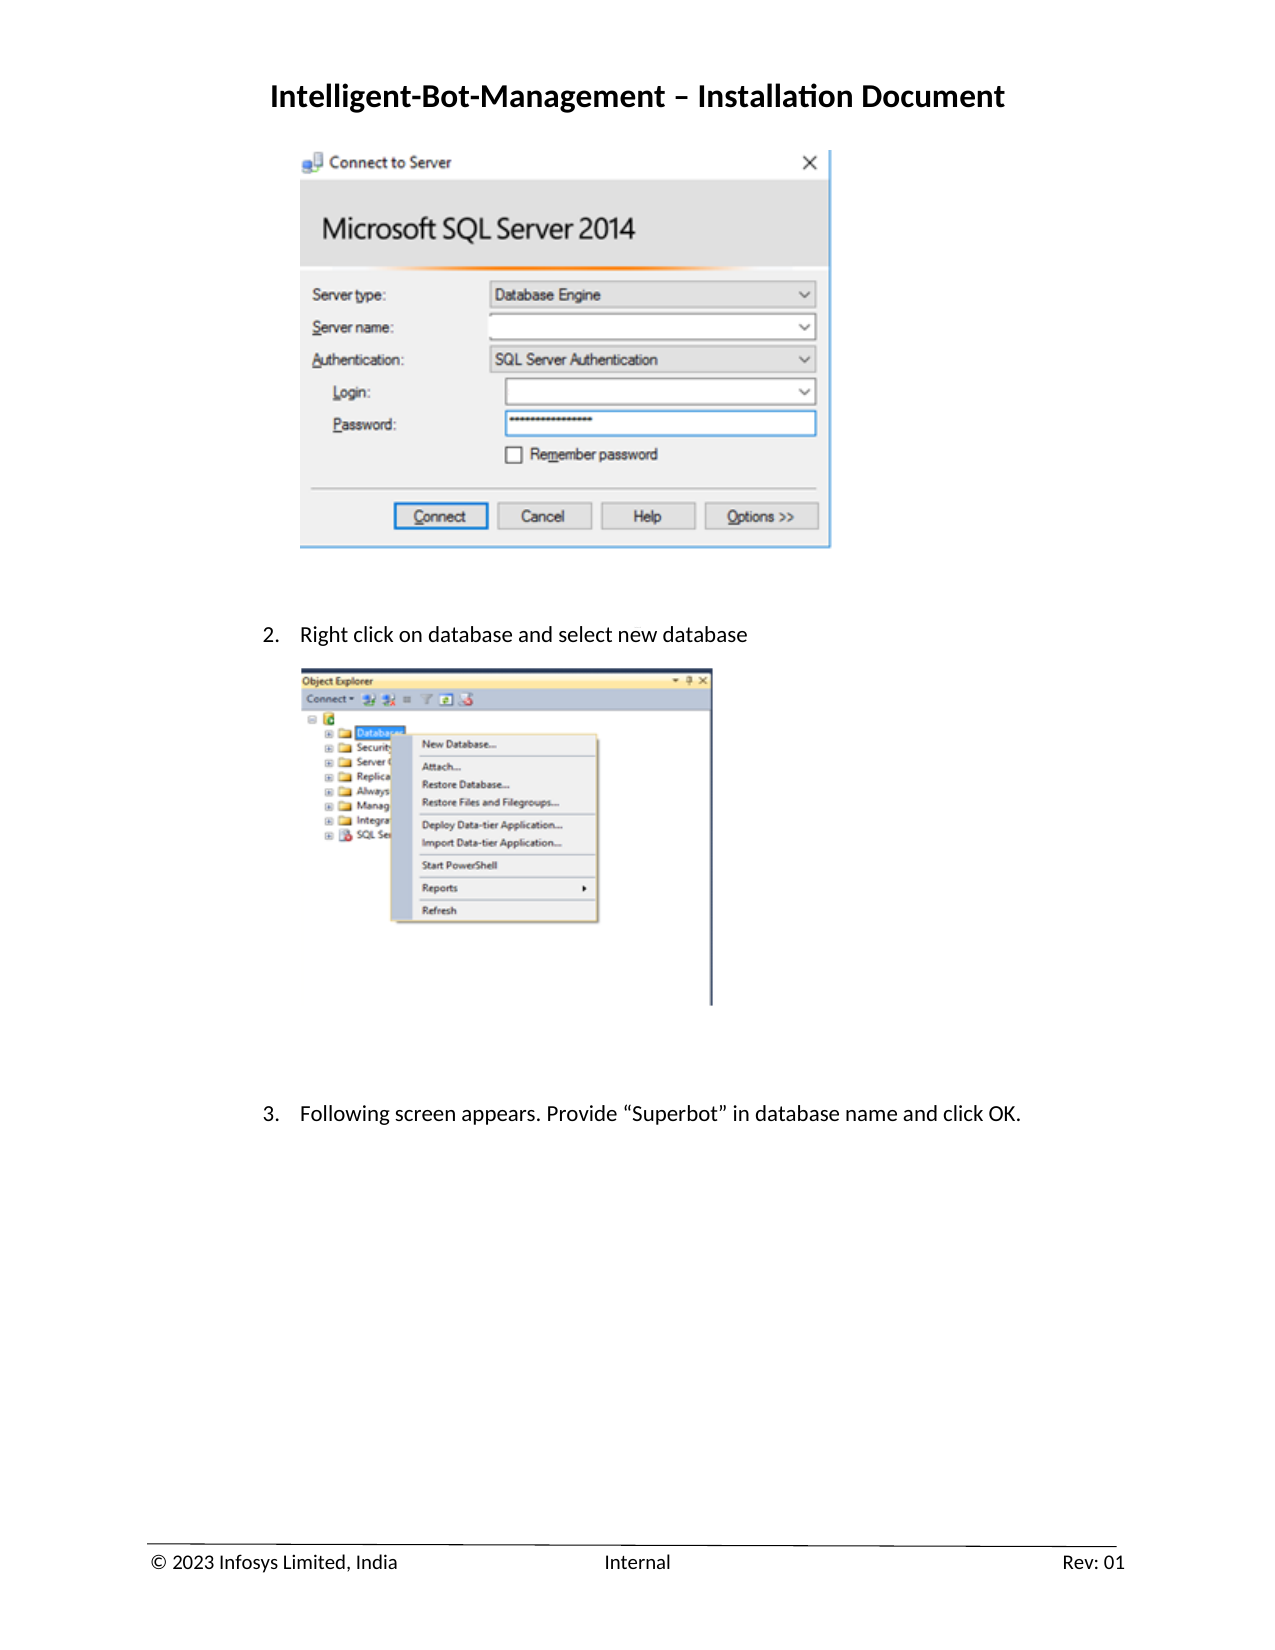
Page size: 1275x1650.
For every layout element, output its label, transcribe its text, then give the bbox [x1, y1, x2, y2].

list Following screen appears. Provide “Superbot” in database name and click OK. [262, 1099, 1125, 1127]
picture [300, 667, 716, 1033]
picture [300, 150, 835, 555]
list Right click on database and select new database [262, 620, 1125, 648]
